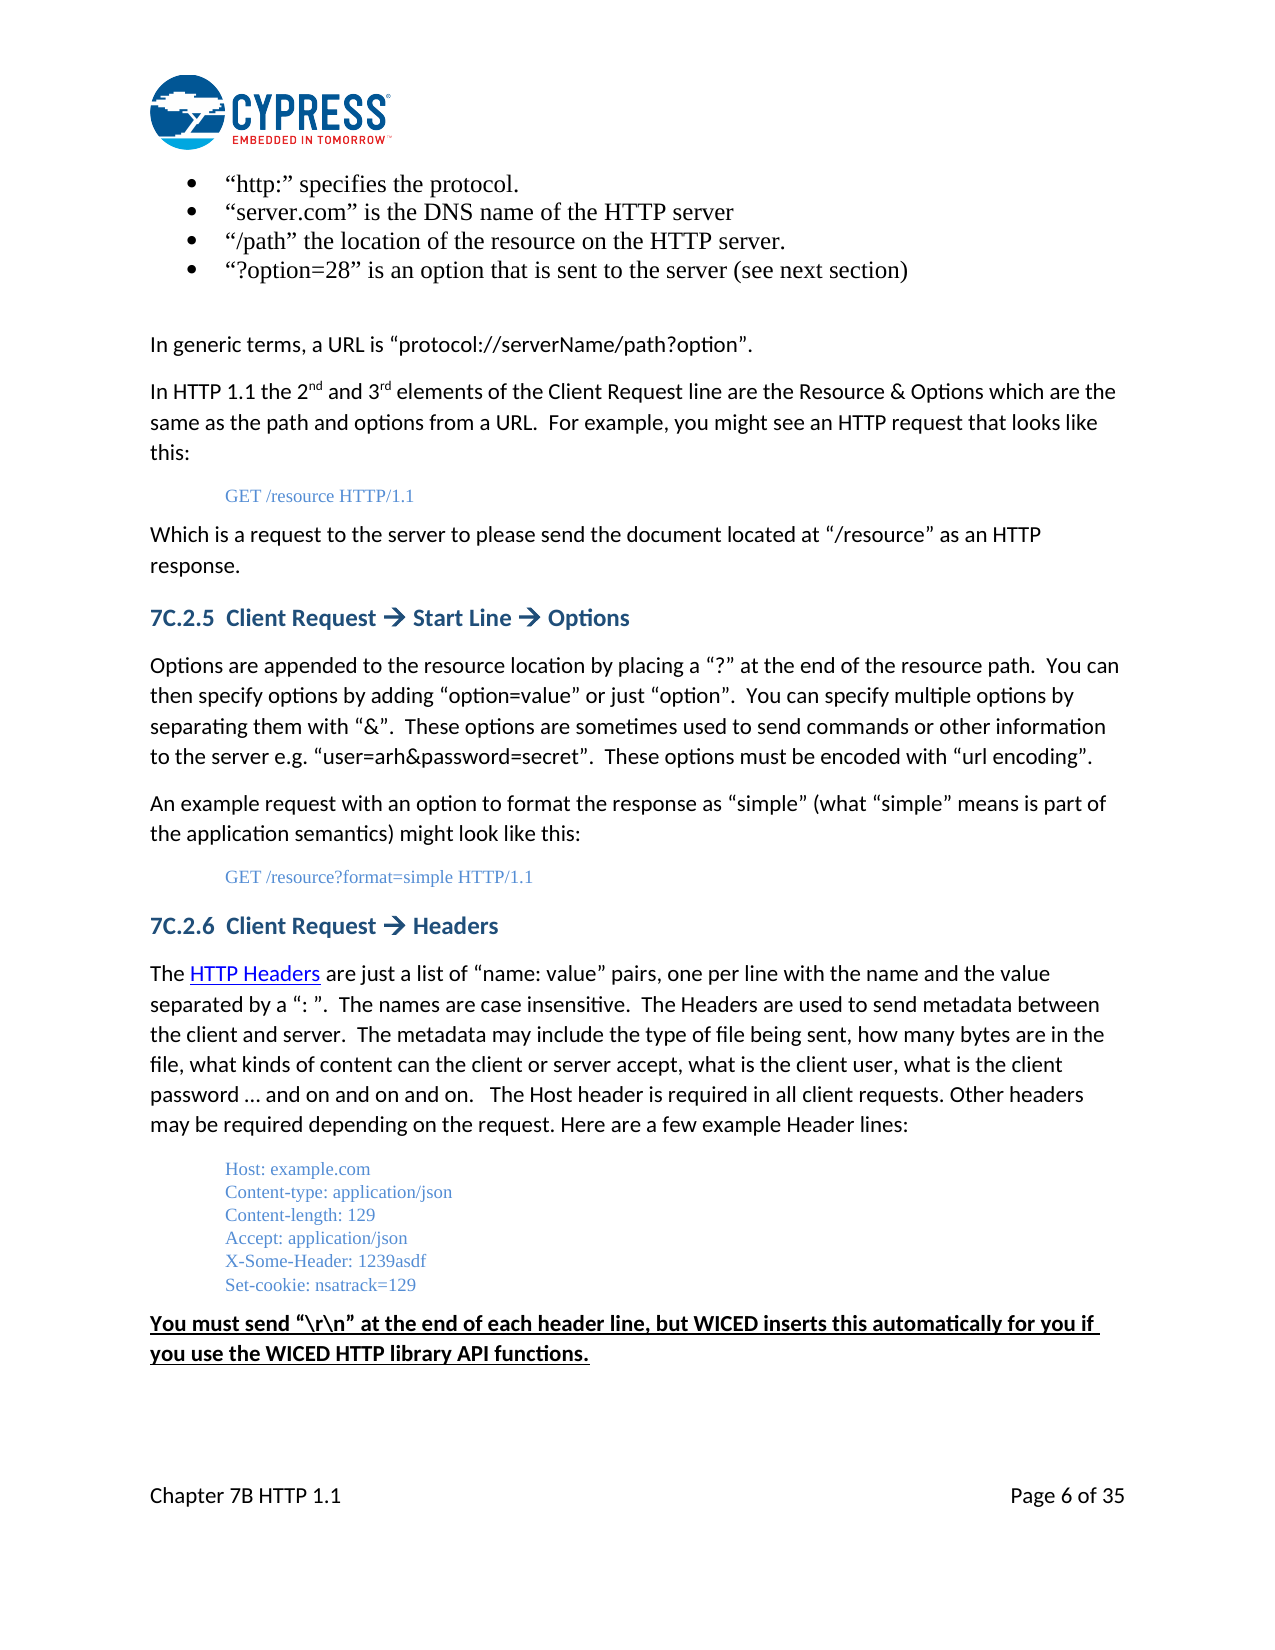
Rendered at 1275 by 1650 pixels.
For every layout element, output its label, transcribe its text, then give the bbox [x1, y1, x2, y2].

subtitle Client Request Start Line Options [150, 602, 1125, 632]
picture [150, 75, 392, 150]
text GET /resource?format=simple HTTP/1.1 [225, 866, 1125, 887]
text The HTTP Headers are just a list of “name: value” pairs, one per line with the name and the value separated by a “: ”. The names are case insensitive. The Headers are used to send metadata between the client and server. The metadata may include the type of file being sent, how many bytes are in the file, what kinds of content can the client or server accept, what is the client user, what is the client password … and on and on and on. The Host header is required in all client requests. Other headers may be required depending on the request. Here are a few example Header lines: [150, 959, 1125, 1139]
text Set-cookie: nsatrack=129 [225, 1274, 1125, 1295]
text Accept: application/json [225, 1227, 1125, 1249]
text Content-type: application/json [225, 1181, 1125, 1202]
text Host: example.com [225, 1157, 1125, 1179]
text Content-length: 129 [225, 1204, 1125, 1226]
text GET /resource HTTP/1.1 [225, 485, 1125, 506]
text In HTTP 1.1 the 2nd and 3rd elements of the Client Request line are the Resource & Options which are the same as the path and options from a URL. For example, you might see an HTTP request that looks like this: [150, 377, 1125, 466]
text In generic terms, a URL is “protocol://serverName/path?option”. [150, 331, 1125, 359]
text Which is a request to the server to please send the document located at “/resource” as an HTTP response. [150, 521, 1125, 579]
text You must send “\r\n” at the end of each header line, but WICED inserts this automatically for you if you use the WICED HTTP library API functions. [150, 1309, 1125, 1368]
list “server.com” is the DNS name of the HTTP server [187, 197, 1125, 226]
subtitle Client Request Headers [150, 910, 1125, 941]
text X-Some-Header: 1239asdf [225, 1250, 1125, 1272]
list “?option=28” is an option that is sent to the server (see next section) [187, 255, 1125, 284]
text An example request with an option to format the response as “simple” (what “simple” means is part of the application semantics) might look like this: [150, 789, 1125, 847]
list “/path” the location of the resource on the HTTP server. [187, 226, 1125, 255]
list “http:” specifies the protocol. [187, 169, 1125, 197]
text Options are appended to the resource location by placing a “?” at the end of the resource path. You can then specify options by adding “option=value” or just “option”. You can specify multiple options by separating them with “&”. These options are sometimes used to send commands or other information to the server e.g. “user=arh&password=secret”. These options must be encoded with “url encoding”. [150, 651, 1125, 770]
